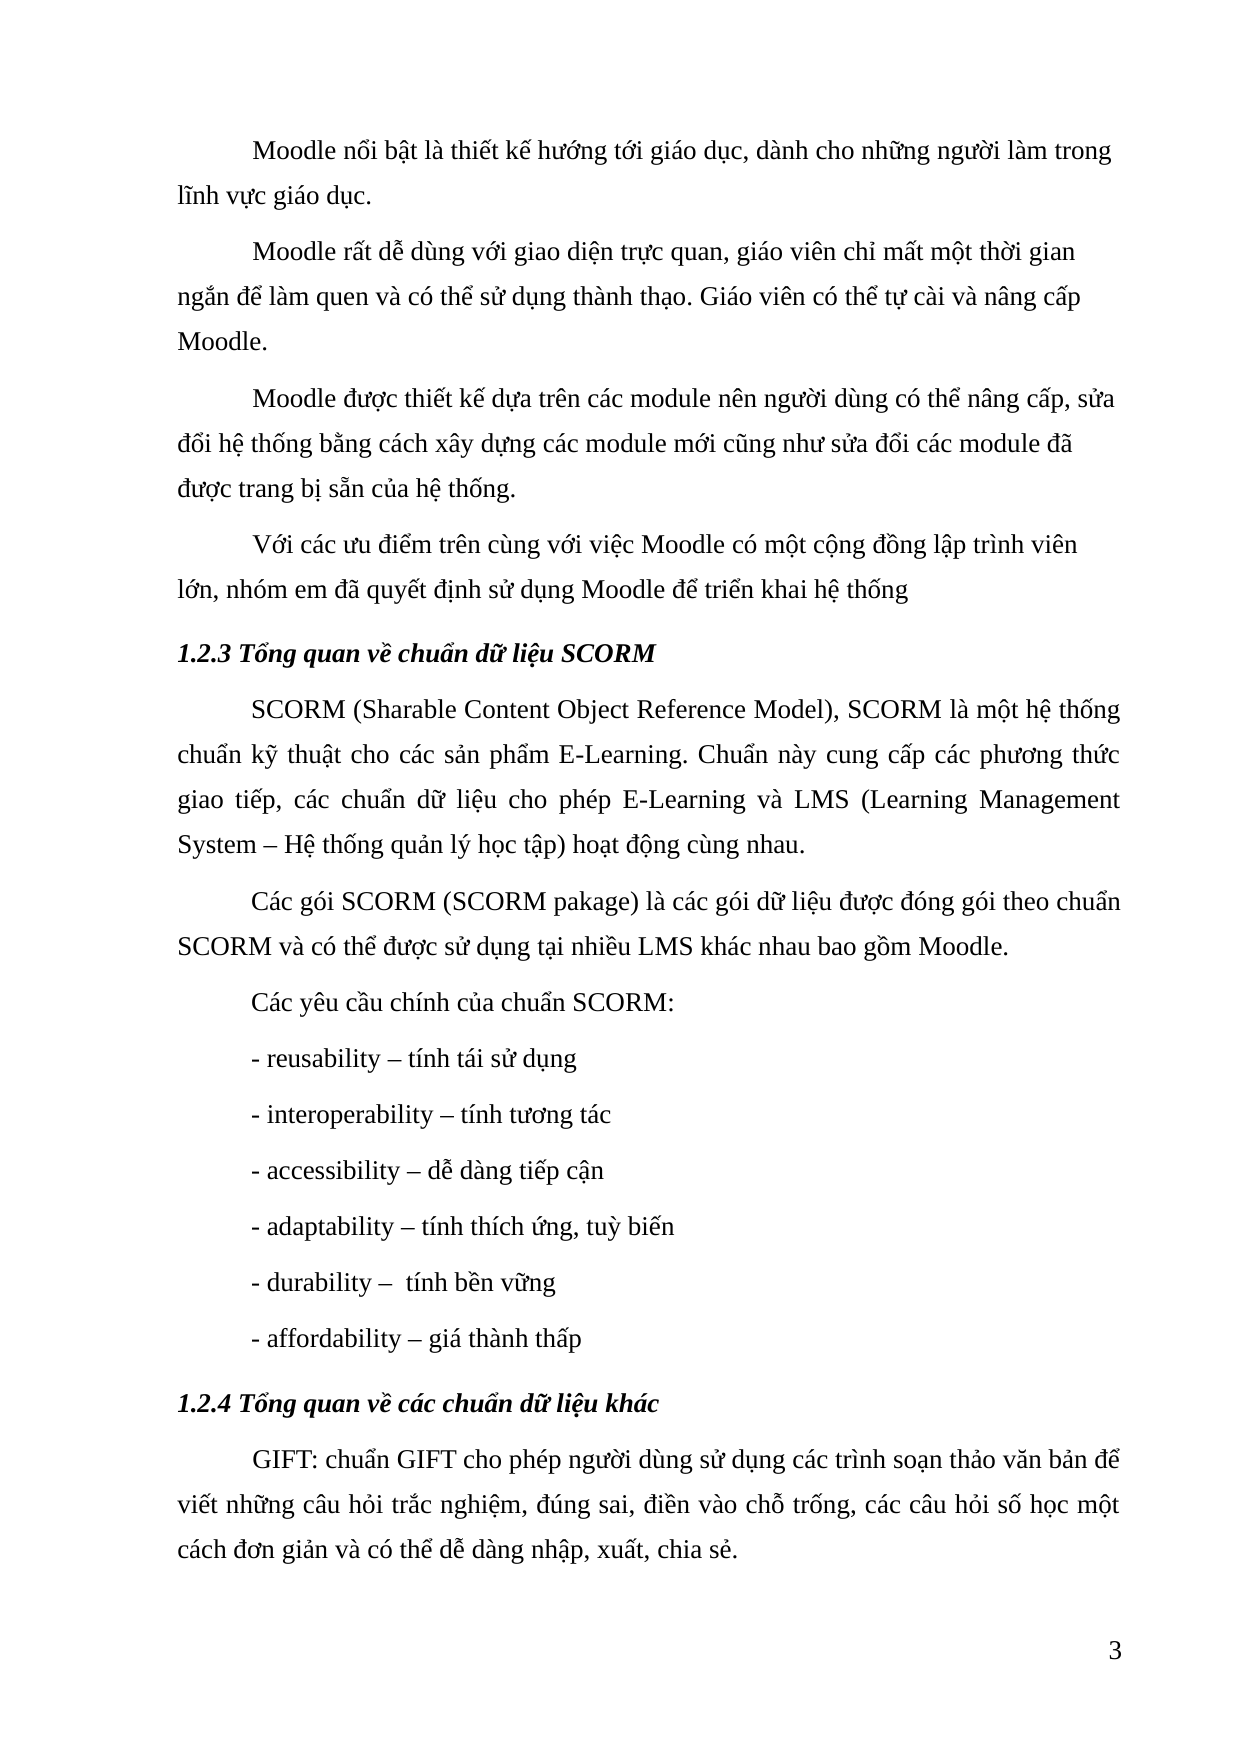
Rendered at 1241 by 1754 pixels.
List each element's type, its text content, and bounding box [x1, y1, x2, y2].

text - interoperability – tính tương tác [177, 1095, 1122, 1132]
subtitle Tổng quan về các chuẩn dữ liệu khác [177, 1384, 1122, 1421]
text Các gói SCORM (SCORM pakage) là các gói dữ liệu được đóng gói theo chuẩn SCORM và có thể được sử dụng tại nhiều LMS khác nhau bao gồm Moodle. [177, 881, 1122, 964]
subtitle Tổng quan về chuẩn dữ liệu SCORM [177, 634, 1122, 672]
text SCORM (Sharable Content Object Reference Model), SCORM là một hệ thống chuẩn kỹ thuật cho các sản phẩm E-Learning. Chuẩn này cung cấp các phương thức giao tiếp, các chuẩn dữ liệu cho phép E-Learning và LMS (Learning Management System – Hệ thống quản lý học tập) hoạt động cùng nhau. [177, 690, 1122, 863]
text Với các ưu điểm trên cùng với việc Moodle có một cộng đồng lập trình viên lớn, nhóm em đã quyết định sử dụng Moodle để triển khai hệ thống [177, 525, 1122, 607]
text - affordability – giá thành thấp [177, 1319, 1122, 1357]
text - accessibility – dễ dàng tiếp cận [177, 1151, 1122, 1188]
text GIFT: chuẩn GIFT cho phép người dùng sử dụng các trình soạn thảo văn bản để viết những câu hỏi trắc nghiệm, đúng sai, điền vào chỗ trống, các câu hỏi số học một cách đơn giản và có thể dễ dàng nhập, xuất, chia sẻ. [177, 1440, 1122, 1568]
text Moodle rất dễ dùng với giao diện trực quan, giáo viên chỉ mất một thời gian ngắn để làm quen và có thể sử dụng thành thạo. Giáo viên có thể tự cài và nâng cấp Moodle. [177, 232, 1122, 360]
text - reusability – tính tái sử dụng [177, 1039, 1122, 1076]
text Moodle được thiết kế dựa trên các module nên người dùng có thể nâng cấp, sửa đổi hệ thống bằng cách xây dựng các module mới cũng như sửa đổi các module đã được trang bị sẵn của hệ thống. [177, 378, 1122, 506]
text Moodle nổi bật là thiết kế hướng tới giáo dục, dành cho những người làm trong lĩnh vực giáo dục. [177, 131, 1122, 214]
text - adaptability – tính thích ứng, tuỳ biến [177, 1207, 1122, 1245]
text - durability – tính bền vững [177, 1263, 1122, 1301]
text Các yêu cầu chính của chuẩn SCORM: [177, 983, 1122, 1020]
